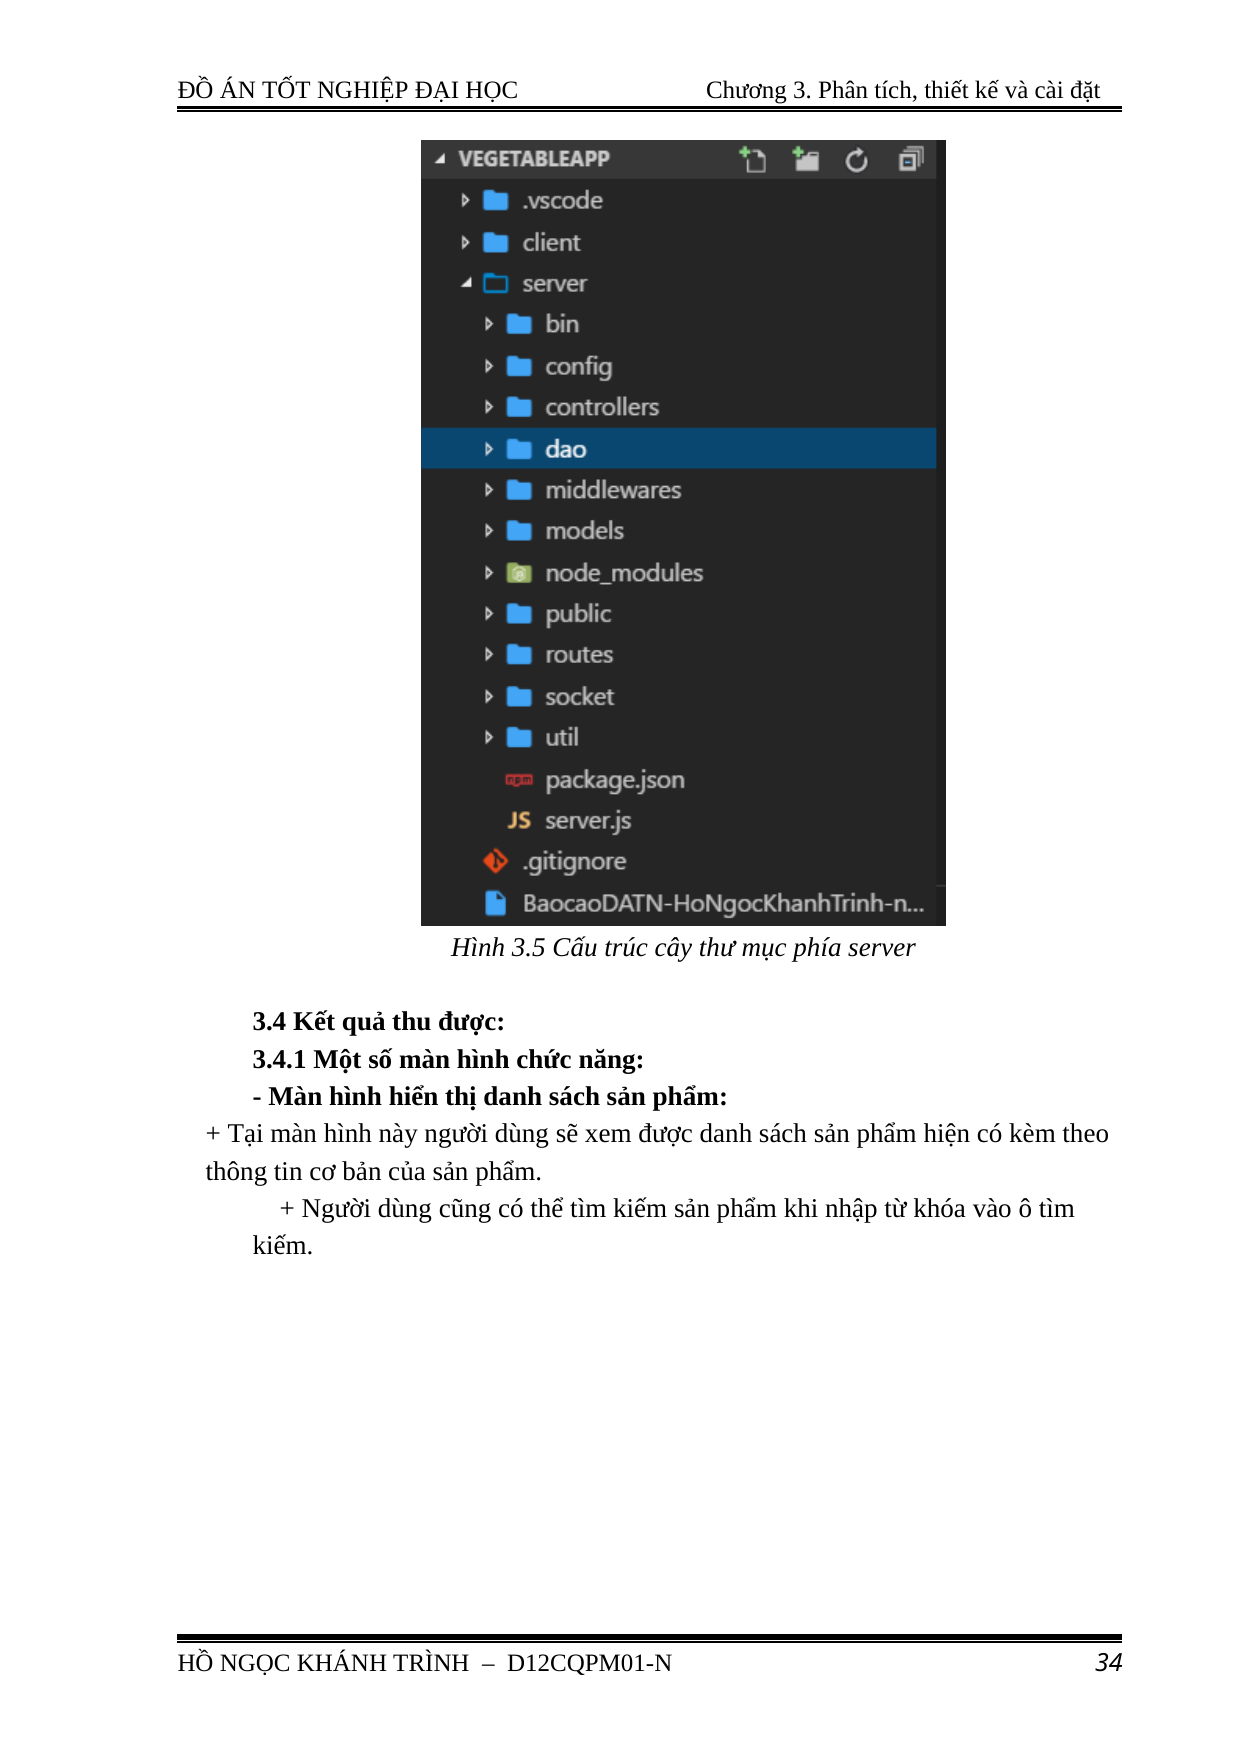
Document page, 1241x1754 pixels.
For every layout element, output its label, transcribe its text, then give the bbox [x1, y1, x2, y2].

subtitle 3.4.1 Một số màn hình chức năng: [252, 1043, 1114, 1074]
subtitle 3.4 Kết quả thu được: [252, 1006, 1114, 1037]
text - Màn hình hiển thị danh sách sản phẩm: [252, 1080, 1114, 1111]
picture [421, 140, 946, 926]
text + Tại màn hình này người dùng sẽ xem được danh sách sản phẩm hiện có kèm theo thông tin cơ bản của sản phẩm. [205, 1117, 1114, 1186]
text Hình 3.5 Cấu trúc cây thư mục phía server [252, 931, 1114, 962]
text + Người dùng cũng có thể tìm kiếm sản phẩm khi nhập từ khóa vào ô tìm kiếm. [252, 1192, 1114, 1260]
